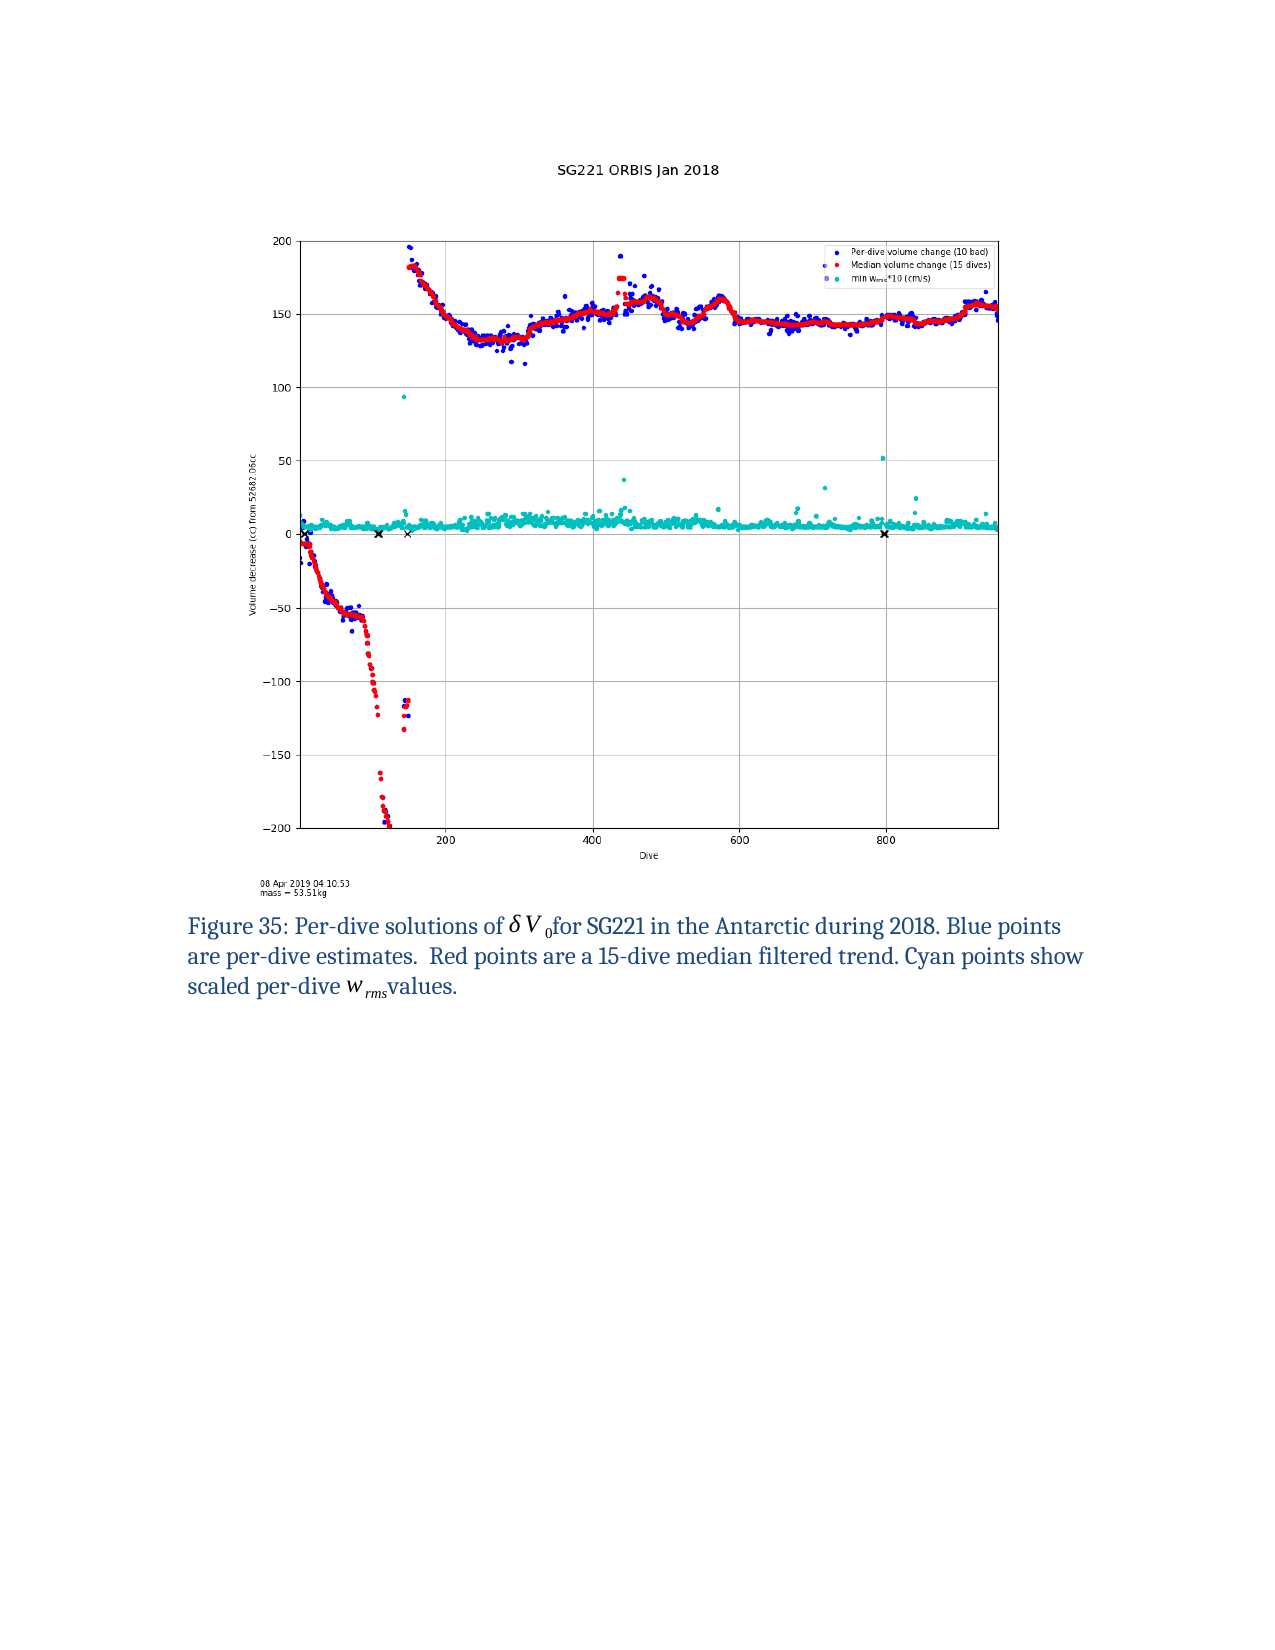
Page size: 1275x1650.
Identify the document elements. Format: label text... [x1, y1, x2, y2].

picture [187, 150, 1088, 911]
text Figure 35: Per-dive solutions of for SG221 in the Antarctic during 2018. Blue points are per-dive estimates. Red points are a 15-dive median filtered trend. Cyan points show scaled per-dive values. [187, 911, 1087, 1002]
